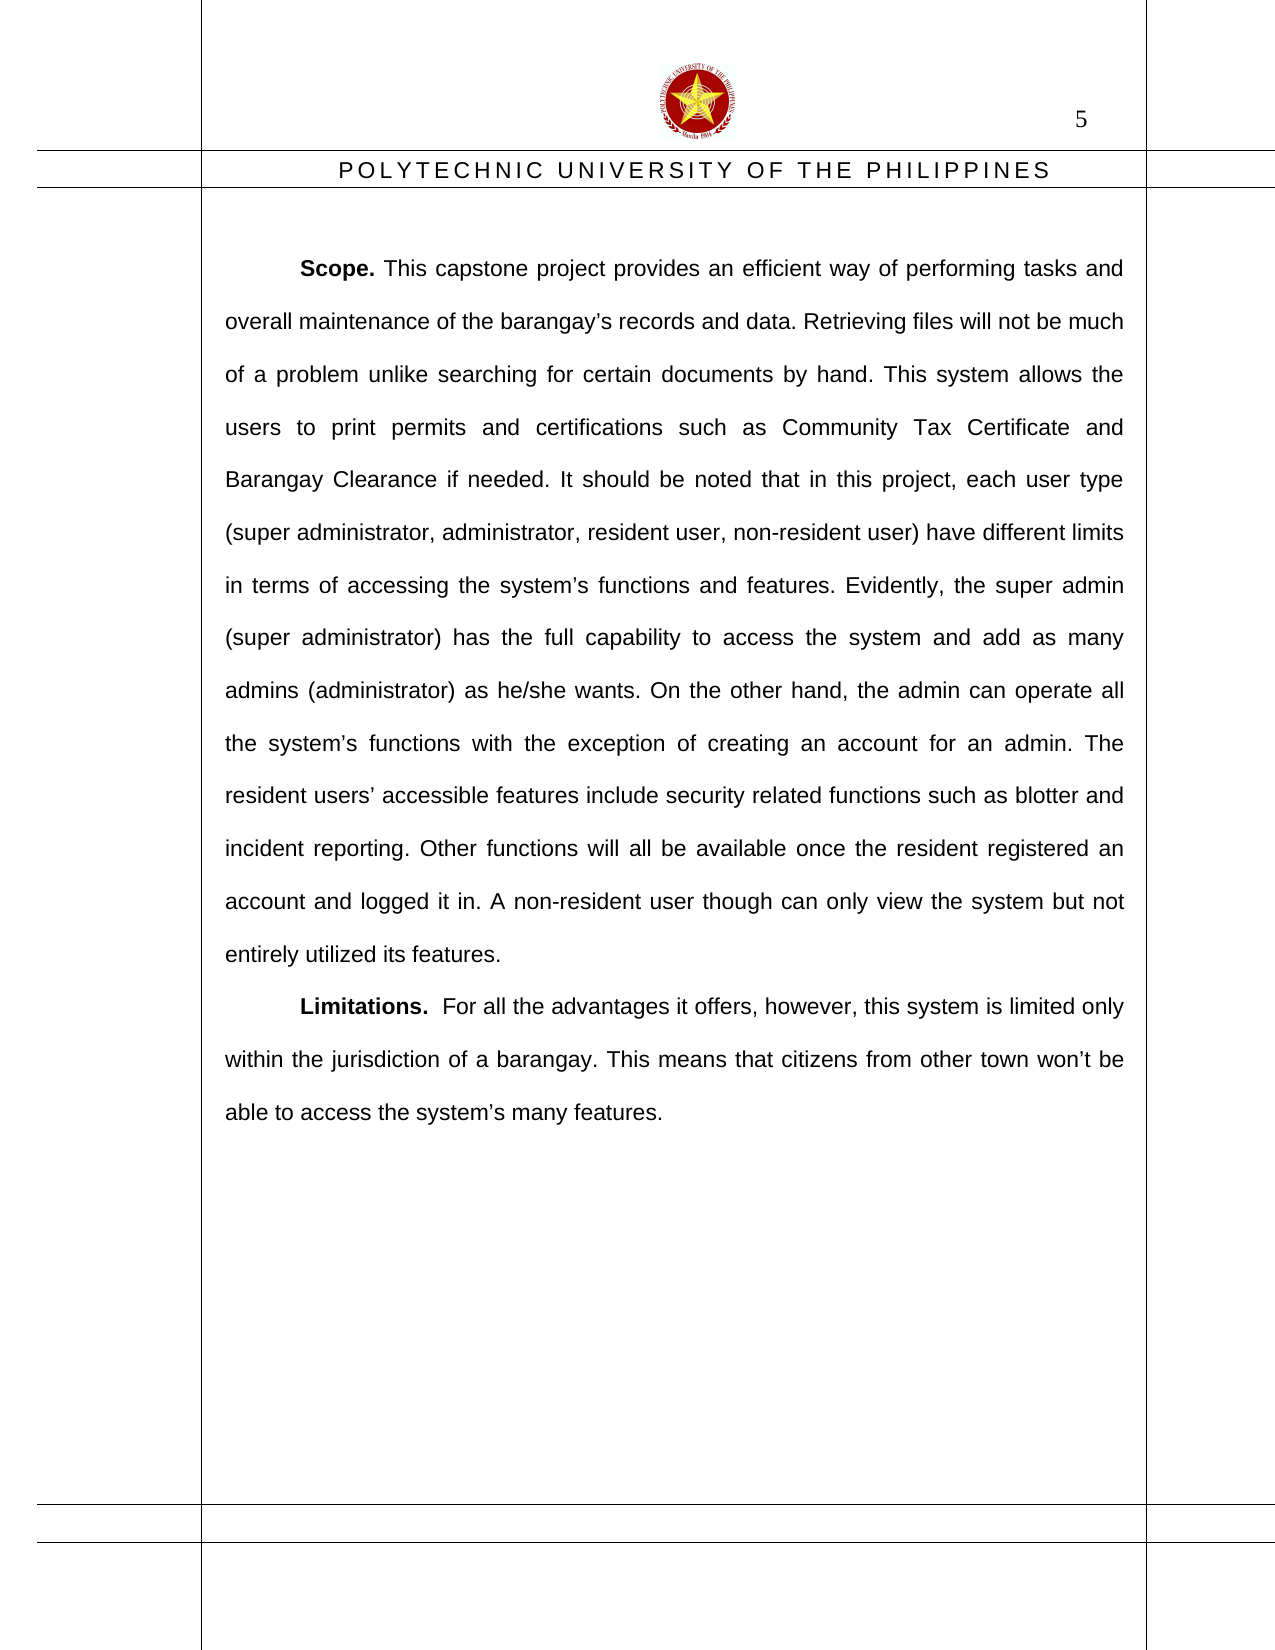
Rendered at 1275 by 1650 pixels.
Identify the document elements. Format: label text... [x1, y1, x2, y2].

picture [660, 63, 735, 139]
title Limitations. For all the advantages it offers, however, this system is limited only within the jurisdiction of a barangay. This means that citizens from other town won’t be able to access the system’s many features. [225, 993, 1125, 1125]
title Scope. This capstone project provides an efficient way of performing tasks and overall maintenance of the barangay’s records and data. Retrieving files will not be much of a problem unlike searching for certain documents by hand. This system allows the users to print permits and certifications such as Community Tax Certificate and Barangay Clearance if needed. It should be noted that in this project, each user type (super administrator, administrator, resident user, non-resident user) have different limits in terms of accessing the system’s functions and features. Evidently, the super admin (super administrator) has the full capability to access the system and add as many admins (administrator) as he/she wants. On the other hand, the admin can operate all the system’s functions with the exception of creating an account for an admin. The resident users’ accessible features include security related functions such as blotter and incident reporting. Other functions will all be available once the resident registered an account and logged it in. A non-resident user though can only view the system but not entirely utilized its features. [225, 255, 1125, 967]
